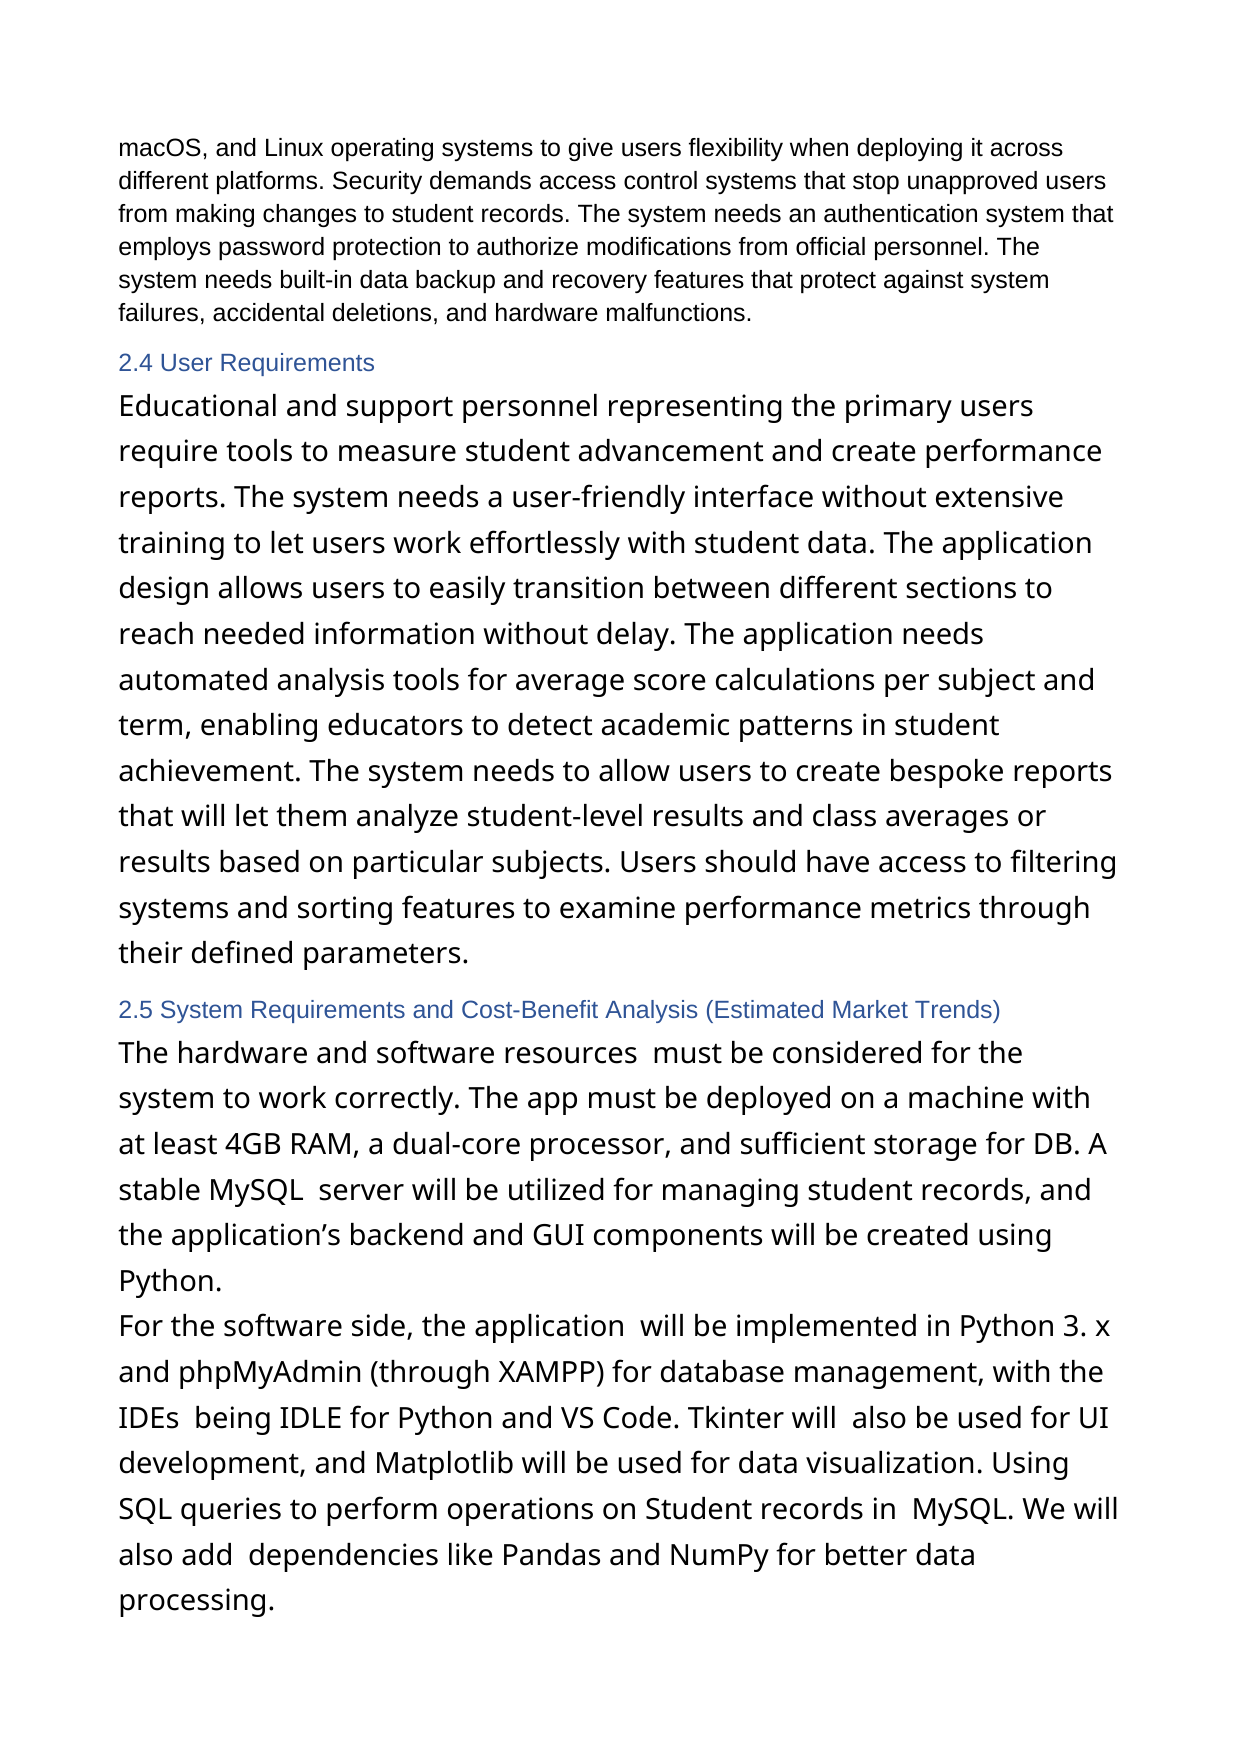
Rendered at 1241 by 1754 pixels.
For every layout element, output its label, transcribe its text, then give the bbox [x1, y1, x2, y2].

text The hardware and software resources must be considered for the system to work correctly. The app must be deployed on a machine with at least 4GB RAM, a dual-core processor, and sufficient storage for DB. A stable MySQL server will be utilized for managing student records, and the application’s backend and GUI components will be created using Python. [118, 1032, 1122, 1300]
subtitle 2.4 User Requirements [118, 348, 1122, 377]
text For the software side, the application will be implemented in Python 3. x and phpMyAdmin (through XAMPP) for database management, with the IDEs being IDLE for Python and VS Code. Tkinter will also be used for UI development, and Matplotlib will be used for data visualization. Using SQL queries to perform operations on Student records in MySQL. We will also add dependencies like Pandas and NumPy for better data processing. [118, 1306, 1122, 1619]
subtitle 2.5 System Requirements and Cost-Benefit Analysis (Estimated Market Trends) [118, 995, 1122, 1023]
text Educational and support personnel representing the primary users require tools to measure student advancement and create performance reports. The system needs a user-friendly interface without extensive training to let users work effortlessly with student data. The application design allows users to easily transition between different sections to reach needed information without delay. The application needs automated analysis tools for average score calculations per subject and term, enabling educators to detect academic patterns in student achievement. The system needs to allow users to create bespoke reports that will let them analyze student-level results and class averages or results based on particular subjects. Users should have access to filtering systems and sorting features to examine performance metrics through their defined parameters. [118, 385, 1122, 972]
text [118, 133, 1122, 327]
